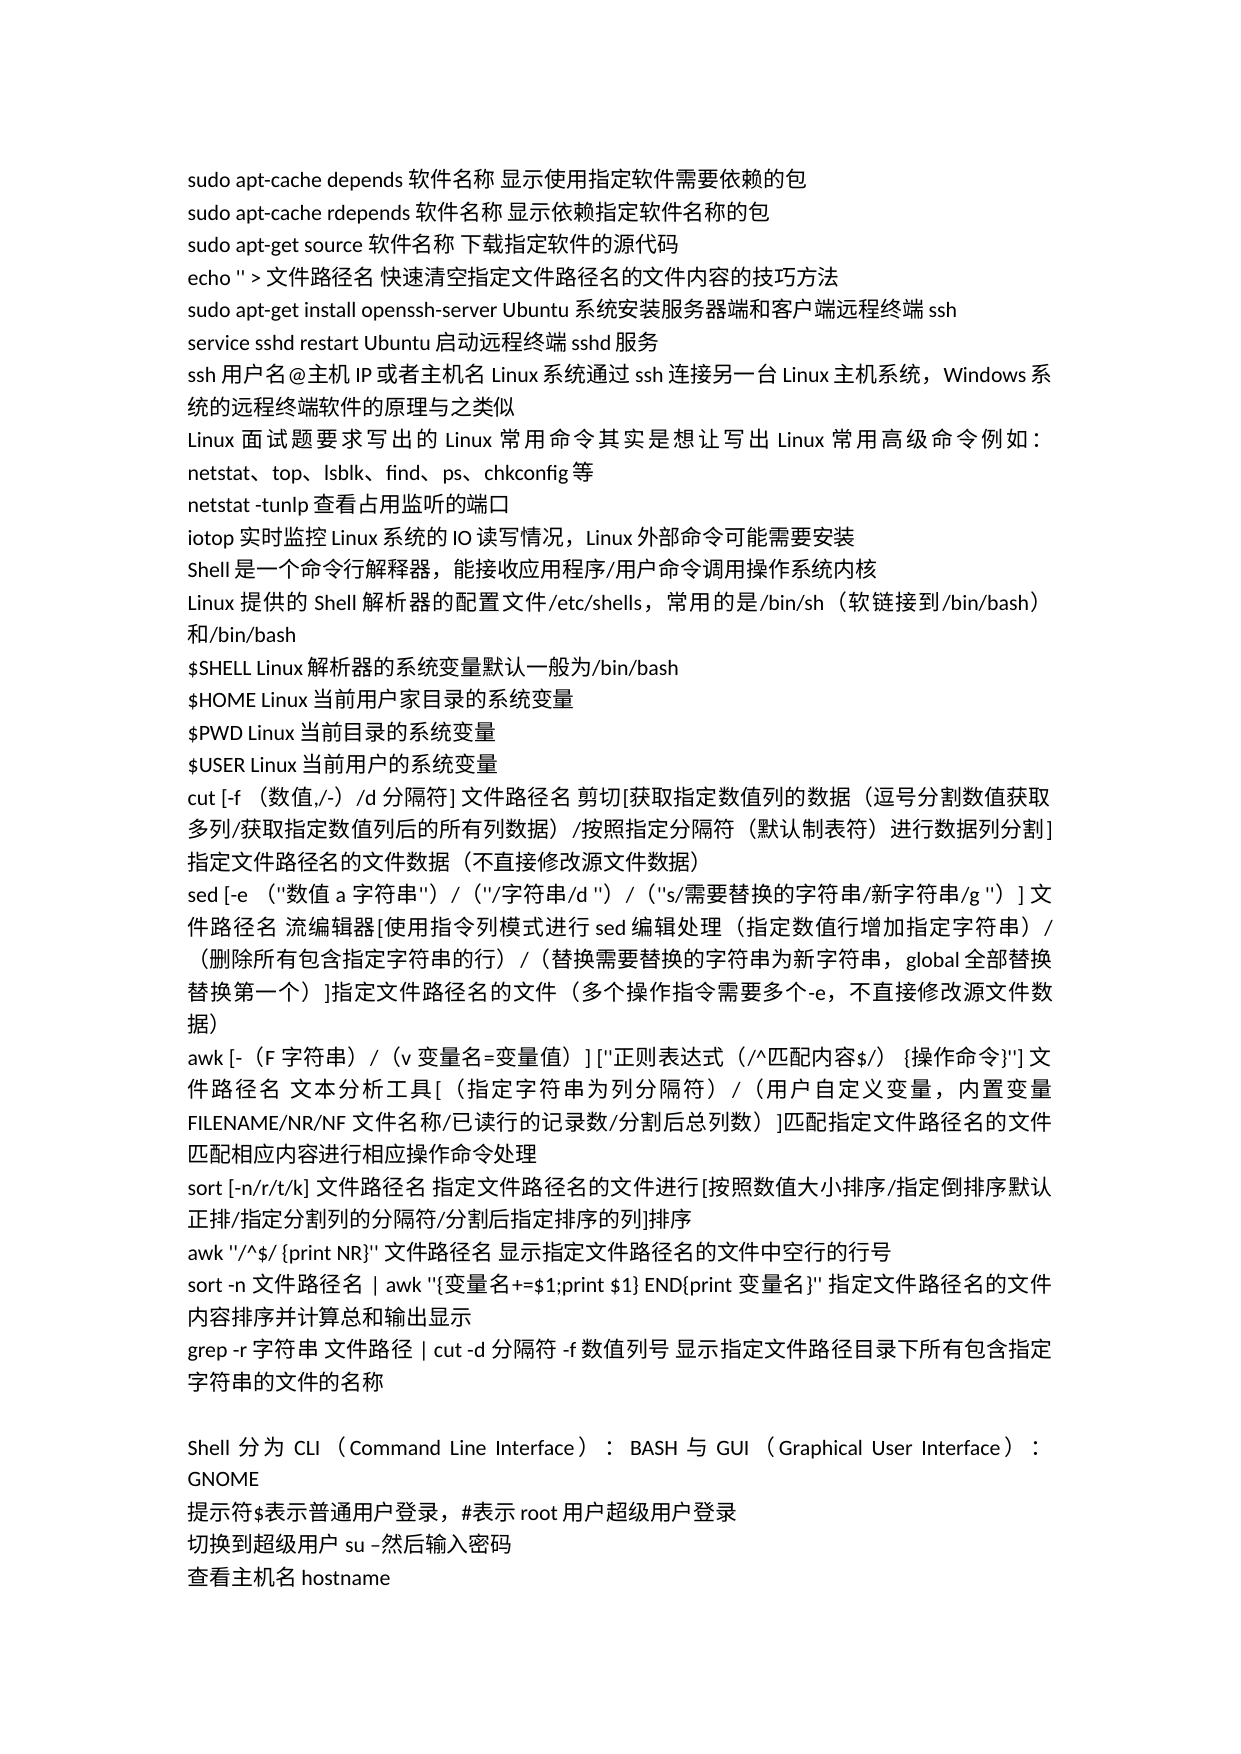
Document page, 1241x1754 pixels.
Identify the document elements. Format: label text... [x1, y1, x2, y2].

text echo '' > 文件路径名 快速清空指定文件路径名的文件内容的技巧方法 [187, 259, 1053, 292]
text 提示符$表示普通用户登录，#表示root用户超级用户登录 [187, 1494, 1053, 1527]
text Linux面试题要求写出的Linux常用命令其实是想让写出Linux常用高级命令例如：netstat、top、lsblk、find、ps、chkconfig等 [187, 422, 1053, 487]
text sudo apt-get source 软件名称 下载指定软件的源代码 [187, 227, 1053, 259]
text sed [-e （''数值a 字符串''）/（''/字符串/d ''）/（''s/需要替换的字符串/新字符串/g ''）] 文件路径名 流编辑器[使用指令列模式进行sed编辑处理（指定数值行增加指定字符串）/（删除所有包含指定字符串的行）/（替换需要替换的字符串为新字符串，global全部替换 替换第一个）]指定文件路径名的文件（多个操作指令需要多个-e，不直接修改源文件数据） [187, 877, 1053, 1039]
text 查看主机名hostname [187, 1559, 1053, 1592]
text iotop 实时监控Linux系统的IO读写情况，Linux外部命令可能需要安装 [187, 519, 1053, 552]
text $PWD Linux当前目录的系统变量 [187, 714, 1053, 747]
text awk ''/^$/ {print NR}'' 文件路径名 显示指定文件路径名的文件中空行的行号 [187, 1234, 1053, 1267]
text cut [-f （数值,/-）/d 分隔符] 文件路径名 剪切[获取指定数值列的数据（逗号分割数值获取多列/获取指定数值列后的所有列数据）/按照指定分隔符（默认制表符）进行数据列分割]指定文件路径名的文件数据（不直接修改源文件数据） [187, 779, 1053, 877]
text Shell是一个命令行解释器，能接收应用程序/用户命令调用操作系统内核 [187, 552, 1053, 584]
text sudo apt-cache depends 软件名称 显示使用指定软件需要依赖的包 [187, 162, 1053, 194]
text sort [-n/r/t/k] 文件路径名 指定文件路径名的文件进行[按照数值大小排序/指定倒排序默认正排/指定分割列的分隔符/分割后指定排序的列]排序 [187, 1169, 1053, 1234]
text 切换到超级用户su –然后输入密码 [187, 1527, 1053, 1559]
text Shell分为CLI（Command Line Interface）：BASH与GUI（Graphical User Interface）：GNOME [187, 1429, 1053, 1494]
text grep -r 字符串 文件路径 | cut -d 分隔符 -f 数值列号 显示指定文件路径目录下所有包含指定字符串的文件的名称 [187, 1332, 1053, 1397]
text $USER Linux当前用户的系统变量 [187, 747, 1053, 779]
text $SHELL Linux解析器的系统变量默认一般为/bin/bash [187, 649, 1053, 682]
text sudo apt-cache rdepends 软件名称 显示依赖指定软件名称的包 [187, 194, 1053, 227]
text Linux提供的Shell解析器的配置文件/etc/shells，常用的是/bin/sh（软链接到/bin/bash）和/bin/bash [187, 584, 1053, 649]
text sort -n 文件路径名 | awk ''{变量名+=$1;print $1} END{print 变量名}'' 指定文件路径名的文件内容排序并计算总和输出显示 [187, 1267, 1053, 1332]
text ssh 用户名@主机IP或者主机名 Linux系统通过ssh连接另一台Linux主机系统，Windows系统的远程终端软件的原理与之类似 [187, 357, 1053, 422]
text service sshd restart Ubuntu启动远程终端sshd服务 [187, 324, 1053, 357]
text $HOME Linux当前用户家目录的系统变量 [187, 682, 1053, 714]
text sudo apt-get install openssh-server Ubuntu系统安装服务器端和客户端远程终端ssh [187, 292, 1053, 324]
text awk [-（F 字符串）/（v 变量名=变量值）] [''正则表达式（/^匹配内容$/） {操作命令}''] 文件路径名 文本分析工具[（指定字符串为列分隔符）/（用户自定义变量，内置变量FILENAME/NR/NF 文件名称/已读行的记录数/分割后总列数）]匹配指定文件路径名的文件匹配相应内容进行相应操作命令处理 [187, 1039, 1053, 1169]
text netstat -tunlp 查看占用监听的端口 [187, 487, 1053, 519]
